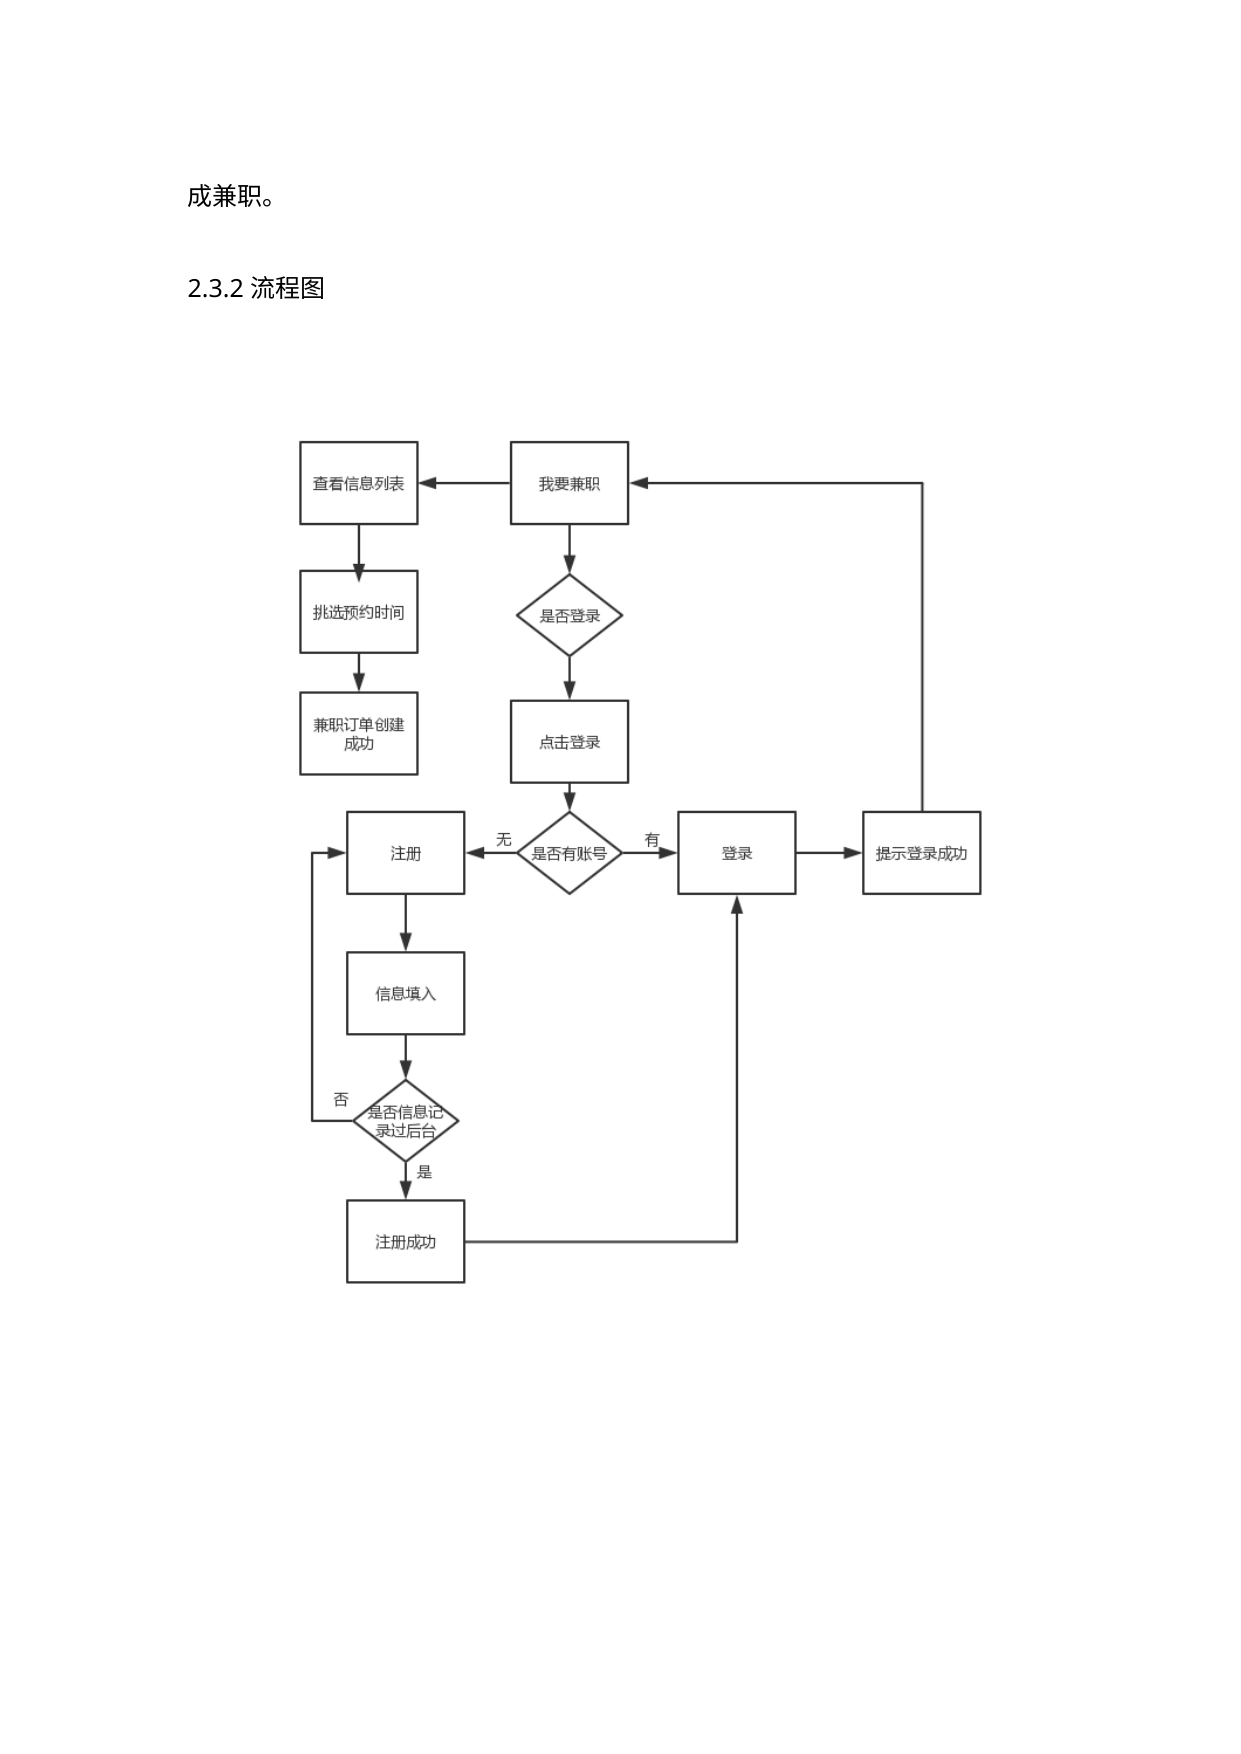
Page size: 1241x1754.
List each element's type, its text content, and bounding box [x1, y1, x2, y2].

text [187, 162, 1053, 227]
picture [187, 372, 1053, 1355]
subtitle 2.3.2 流程图 [187, 254, 1053, 319]
